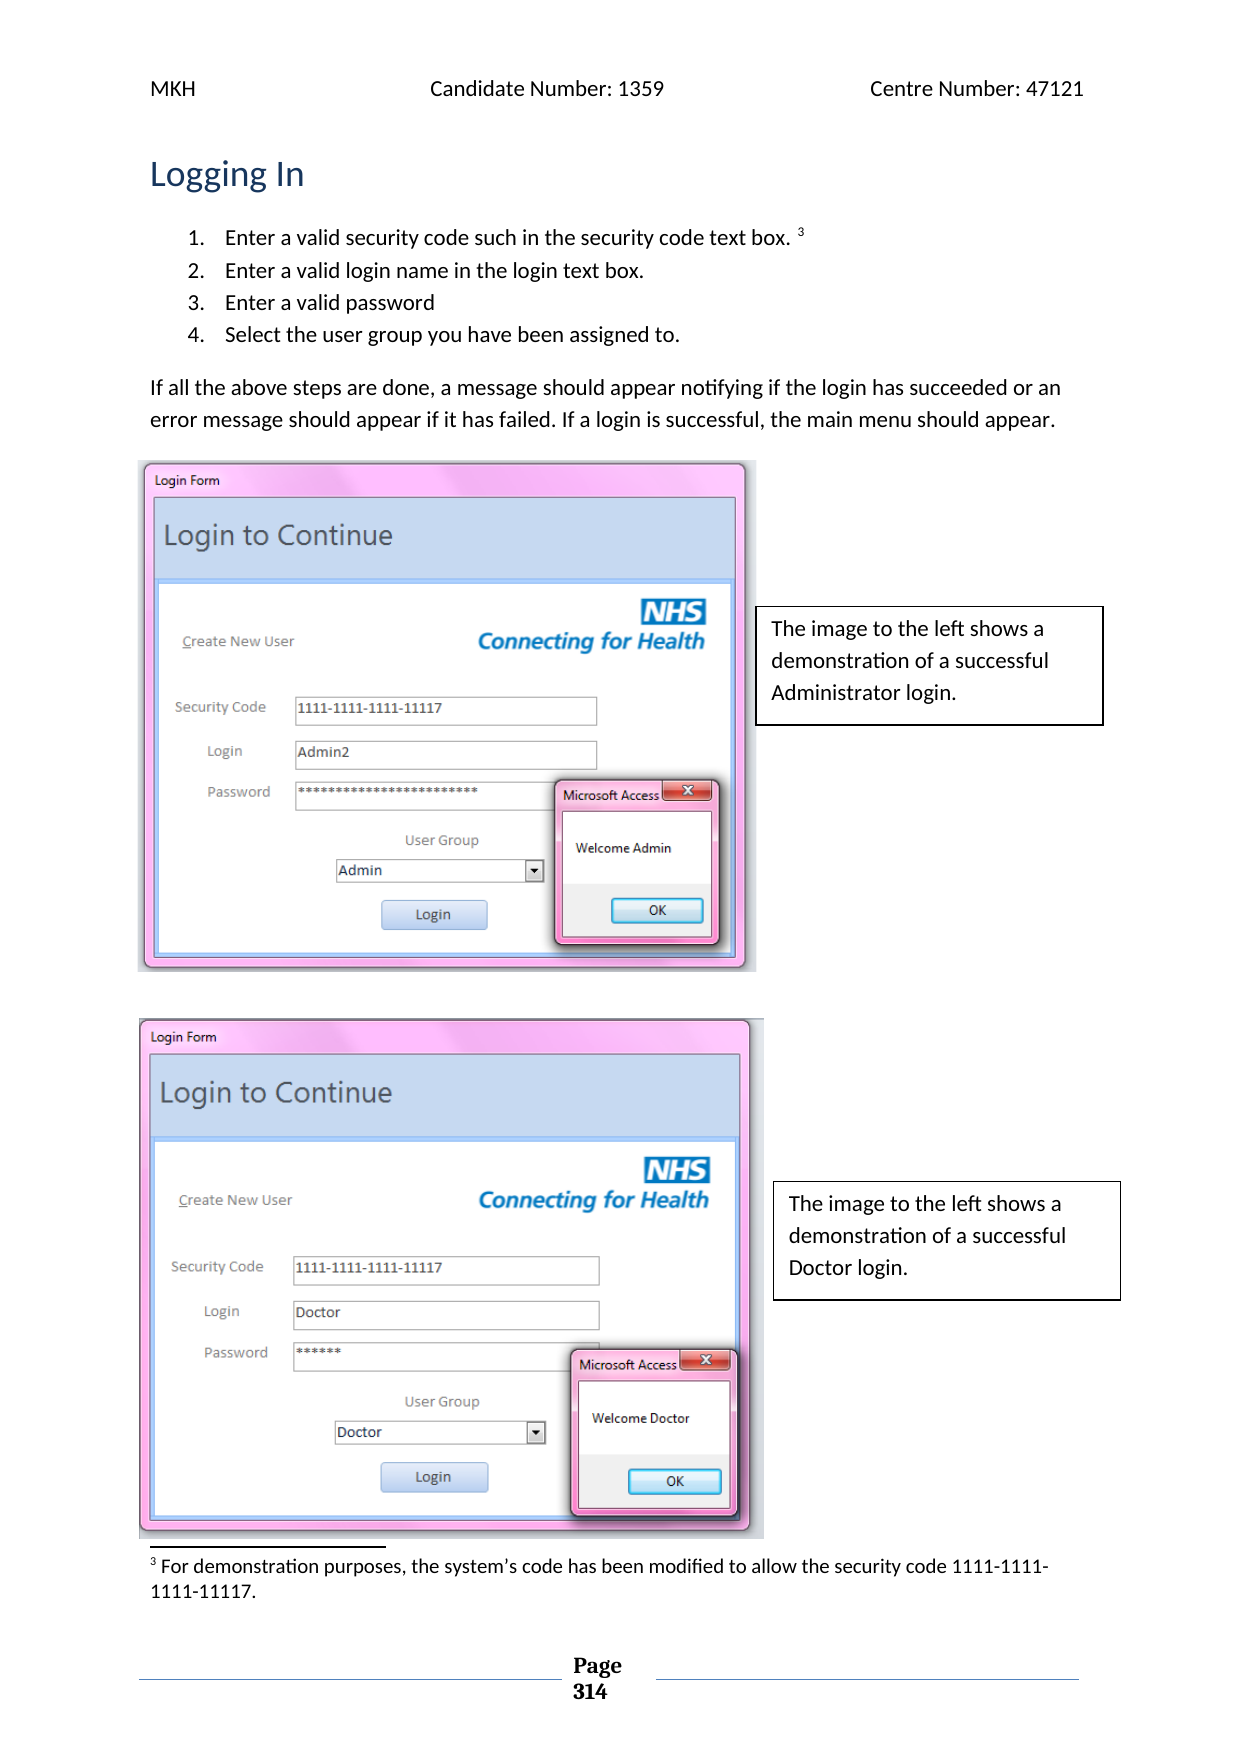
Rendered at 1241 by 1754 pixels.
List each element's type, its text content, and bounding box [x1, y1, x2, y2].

text Logging In [150, 150, 1090, 196]
picture [139, 1018, 764, 1539]
text If all the above steps are done, a message should appear notifying if the login has succeeded or an error message should appear if it has failed. If a login is successful, the main menu should appear. [150, 373, 1090, 433]
list Enter a valid login name in the login text box. [187, 256, 1090, 284]
list Select the user group you have been assigned to. [187, 320, 1090, 348]
picture [137, 460, 757, 972]
list Enter a valid security code such in the security code text box. [187, 223, 1090, 252]
list Enter a valid password [187, 288, 1090, 316]
